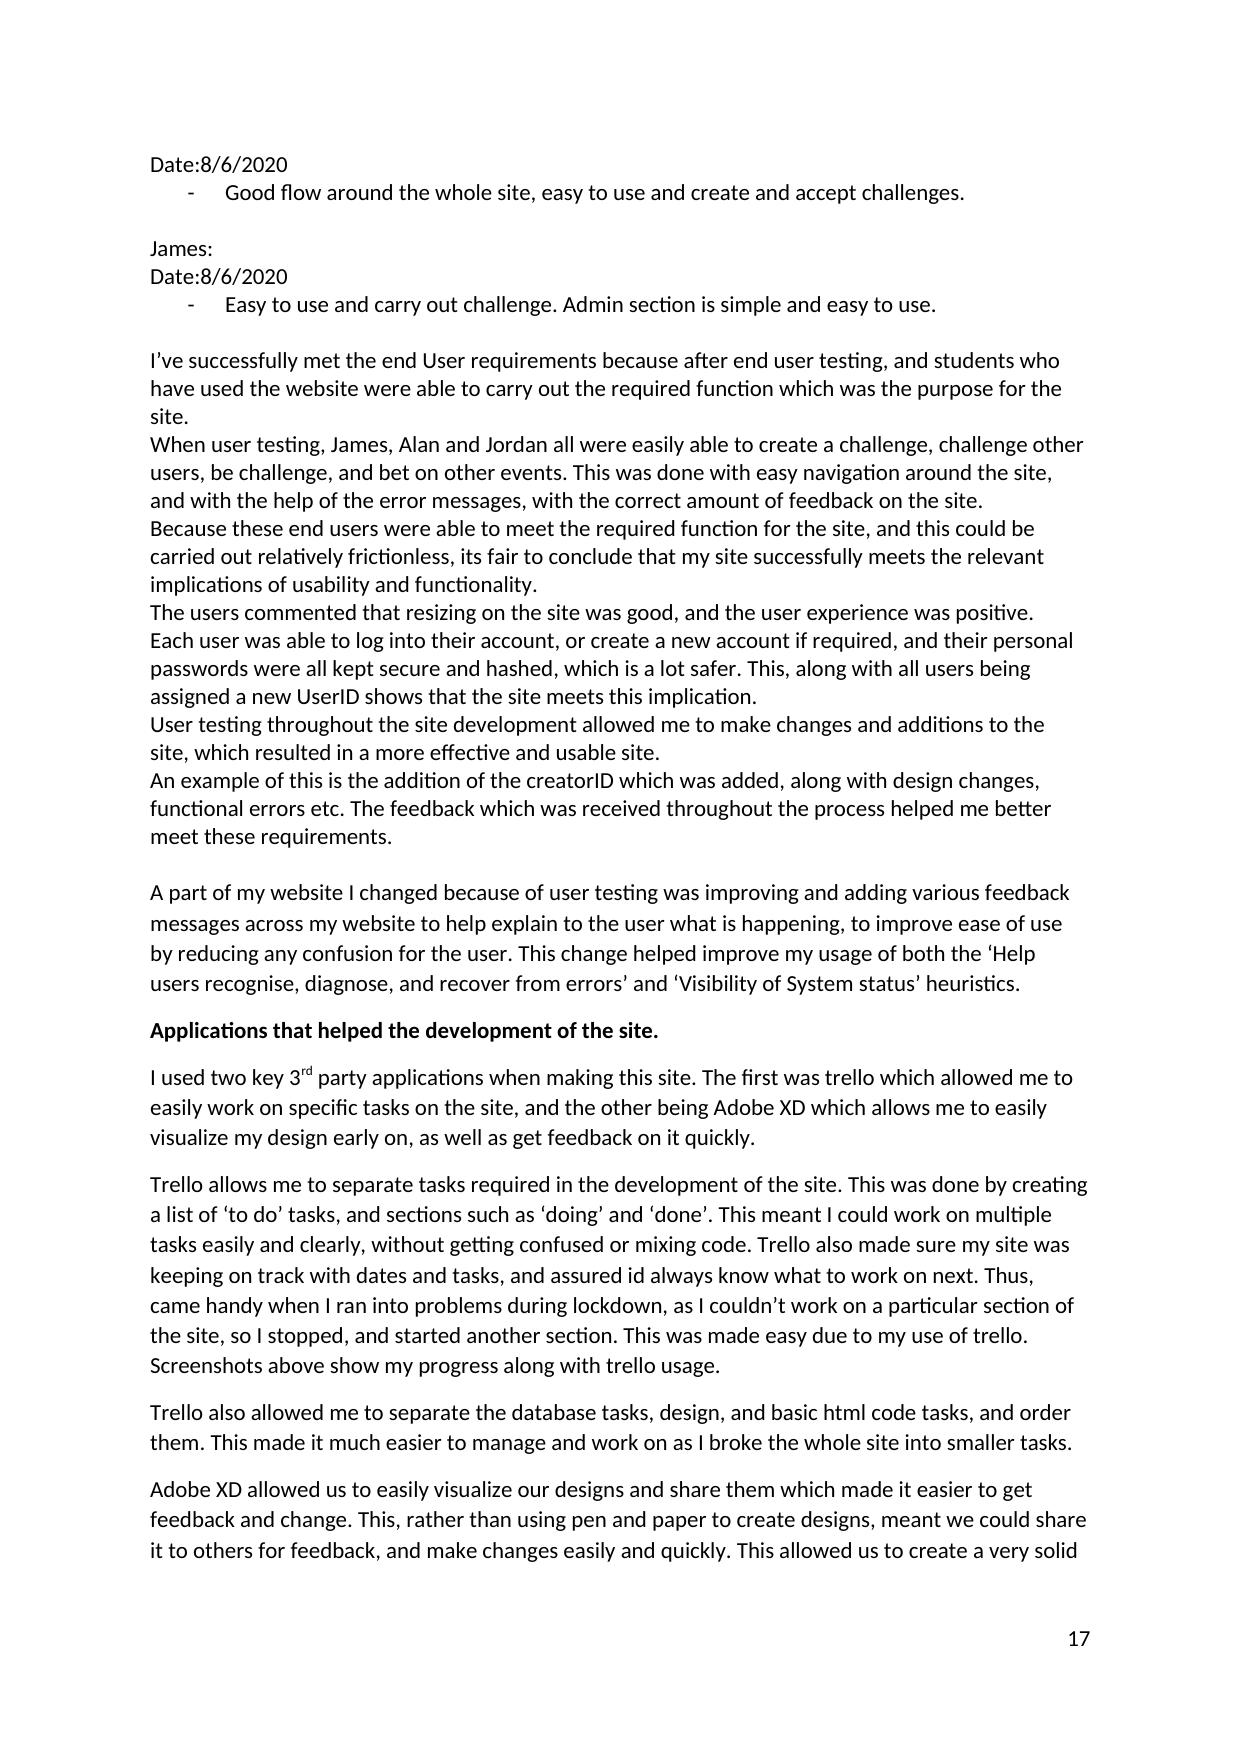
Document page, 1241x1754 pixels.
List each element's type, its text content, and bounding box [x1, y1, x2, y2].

text An example of this is the addition of the creatorID which was added, along with design changes, functional errors etc. The feedback which was received throughout the process helped me better meet these requirements. [150, 766, 1090, 851]
text I used two key 3rd party applications when making this site. The first was trello which allowed me to easily work on specific tasks on the site, and the other being Adobe XD which allows me to easily visualize my design early on, as well as get feedback on it quickly. [150, 1063, 1090, 1151]
text When user testing, James, Alan and Jordan all were easily able to create a challenge, challenge other users, be challenge, and bet on other events. This was done with easy navigation around the site, and with the help of the error messages, with the correct amount of feedback on the site. [150, 430, 1090, 514]
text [150, 1475, 1090, 1564]
text Date:8/6/2020 [150, 150, 1090, 178]
text Each user was able to log into their account, or create a new account if required, and their personal passwords were all kept secure and hashed, which is a lot safer. This, along with all users being assigned a new UserID shows that the site meets this implication. [150, 626, 1090, 710]
text A part of my website I changed because of user testing was improving and adding various feedback messages across my website to help explain to the user what is happening, to improve ease of use by reducing any confusion for the user. This change helped improve my usage of both the ‘Help users recognise, diagnose, and recover from errors’ and ‘Visibility of System status’ heuristics. [150, 878, 1090, 997]
text Applications that helped the development of the site. [150, 1016, 1090, 1044]
text Trello allows me to separate tasks required in the development of the site. This was done by creating a list of ‘to do’ tasks, and sections such as ‘doing’ and ‘done’. This meant I could work on multiple tasks easily and clearly, without getting confused or mixing code. Trello also made sure my site was keeping on track with dates and tasks, and assured id always know what to work on next. Thus, came handy when I ran into problems during lockdown, as I couldn’t work on a particular section of the site, so I stopped, and started another section. This was made easy due to my use of trello. Screenshots above show my progress along with trello usage. [150, 1170, 1090, 1379]
text User testing throughout the site development allowed me to make changes and additions to the site, which resulted in a more effective and usable site. [150, 710, 1090, 766]
list Good flow around the whole site, easy to use and create and accept challenges. [187, 178, 1090, 206]
list Easy to use and carry out challenge. Admin section is simple and easy to use. [187, 290, 1090, 318]
text I’ve successfully met the end User requirements because after end user testing, and students who have used the website were able to carry out the required function which was the purpose for the site. [150, 346, 1090, 430]
text The users commented that resizing on the site was good, and the user experience was positive. [150, 598, 1090, 626]
text James: [150, 234, 1090, 262]
text Because these end users were able to meet the required function for the site, and this could be carried out relatively frictionless, its fair to conclude that my site successfully meets the relevant implications of usability and functionality. [150, 514, 1090, 598]
text Trello also allowed me to separate the database tasks, design, and basic html code tasks, and order them. This made it much easier to manage and work on as I broke the whole site into smaller tasks. [150, 1398, 1090, 1457]
text Date:8/6/2020 [150, 262, 1090, 290]
